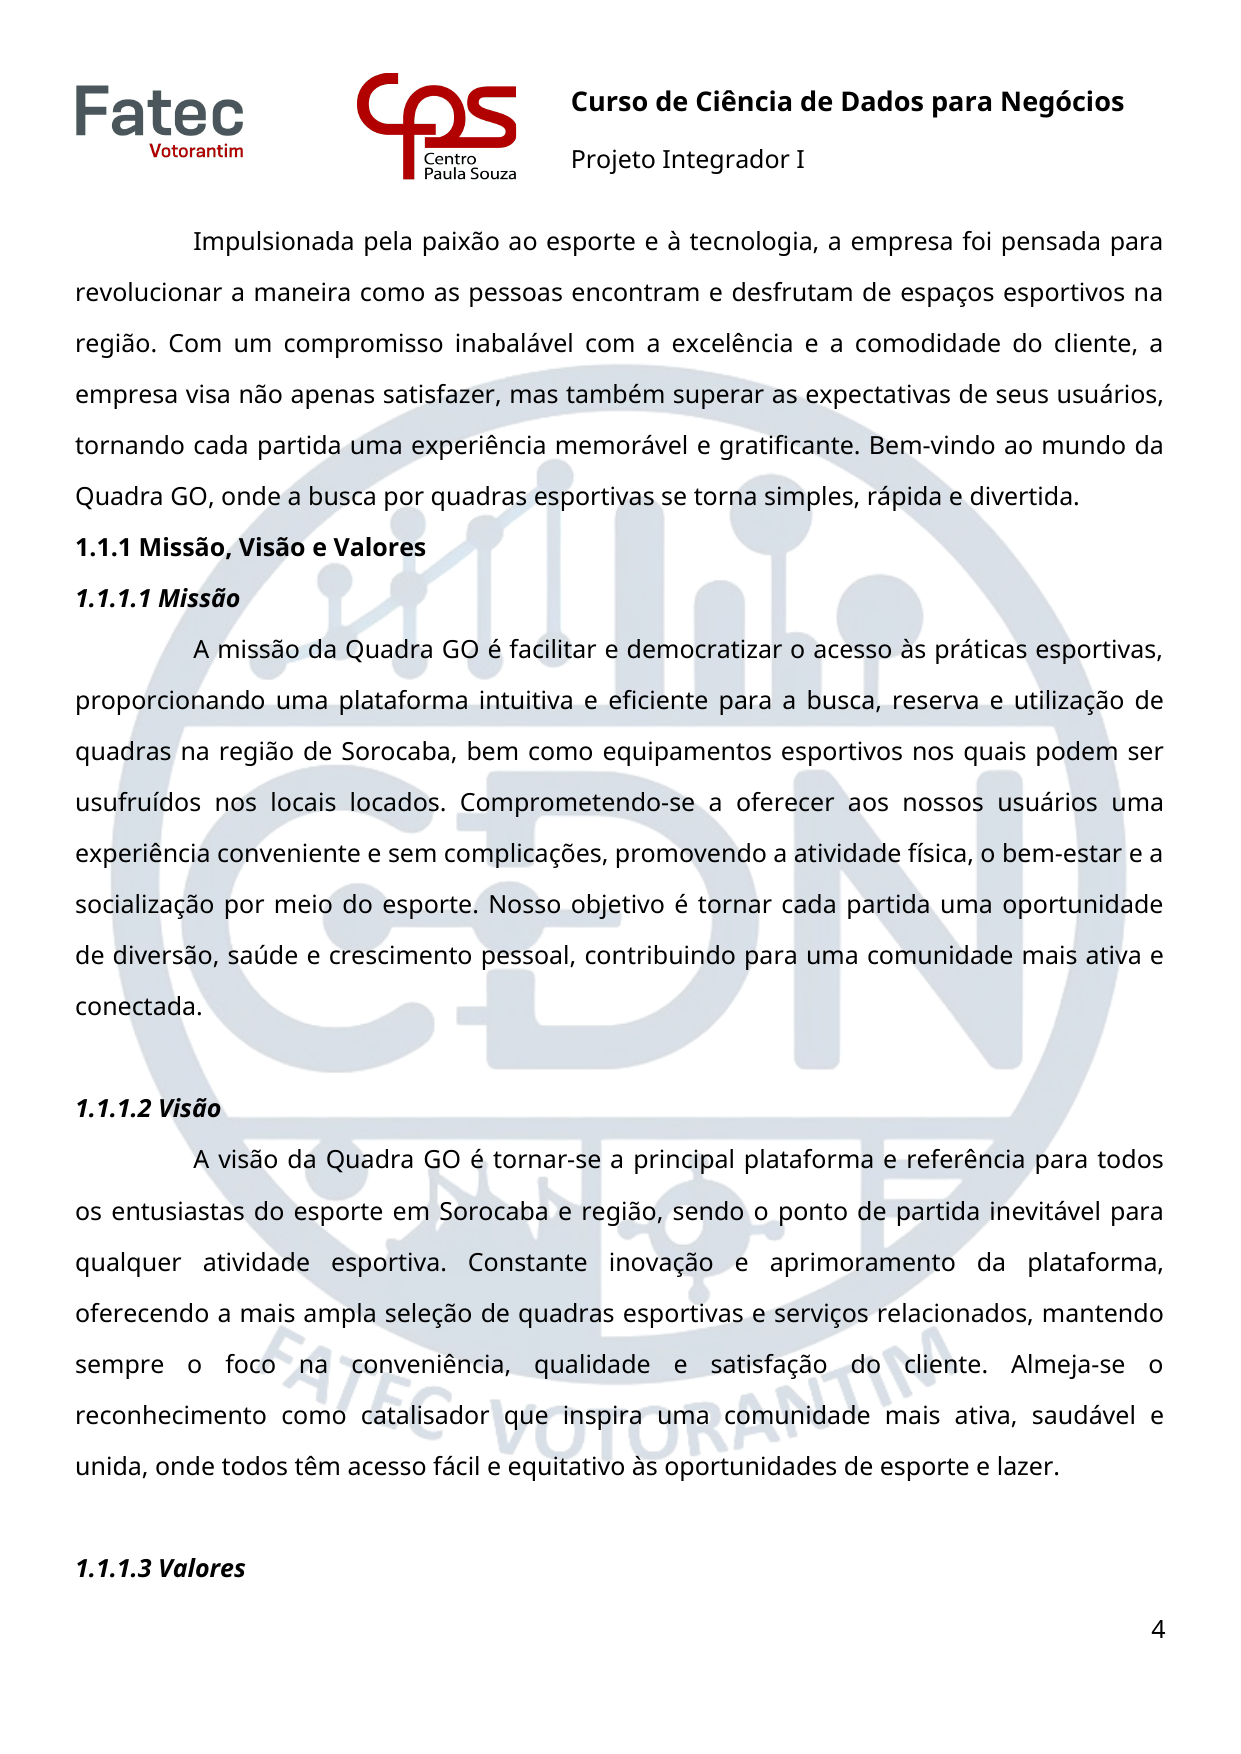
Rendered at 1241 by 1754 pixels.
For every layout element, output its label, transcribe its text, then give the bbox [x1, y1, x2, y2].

text 1.1.1.3 Valores [75, 1551, 1165, 1584]
text 1.1.1 Missão, Visão e Valores [75, 530, 1165, 564]
picture [75, 73, 517, 190]
text A missão da Quadra GO é facilitar e democratizar o acesso às práticas esportivas, proporcionando uma plataforma intuitiva e eficiente para a busca, reserva e utilização de quadras na região de Sorocaba, bem como equipamentos esportivos nos quais podem ser usufruídos nos locais locados. Comprometendo-se a oferecer aos nossos usuários uma experiência conveniente e sem complicações, promovendo a atividade física, o bem-estar e a socialização por meio do esporte. Nosso objetivo é tornar cada partida uma oportunidade de diversão, saúde e crescimento pessoal, contribuindo para uma comunidade mais ativa e conectada. [75, 632, 1165, 1023]
text Impulsionada pela paixão ao esporte e à tecnologia, a empresa foi pensada para revolucionar a maneira como as pessoas encontram e desfrutam de espaços esportivos na região. Com um compromisso inabalável com a excelência e a comodidade do cliente, a empresa visa não apenas satisfazer, mas também superar as expectativas de seus usuários, tornando cada partida uma experiência memorável e gratificante. Bem-vindo ao mundo da Quadra GO, onde a busca por quadras esportivas se torna simples, rápida e divertida. [75, 223, 1165, 513]
text 1.1.1.1 Missão [75, 581, 1165, 615]
text A visão da Quadra GO é tornar-se a principal plataforma e referência para todos os entusiastas do esporte em Sorocaba e região, sendo o ponto de partida inevitável para qualquer atividade esportiva. Constante inovação e aprimoramento da plataforma, oferecendo a mais ampla seleção de quadras esportivas e serviços relacionados, mantendo sempre o foco na conveniência, qualidade e satisfação do cliente. Almeja-se o reconhecimento como catalisador que inspira uma comunidade mais ativa, saudável e unida, onde todos têm acesso fácil e equitativo às oportunidades de esporte e lazer. [75, 1142, 1165, 1482]
text 1.1.1.2 Visão [75, 1091, 1165, 1125]
